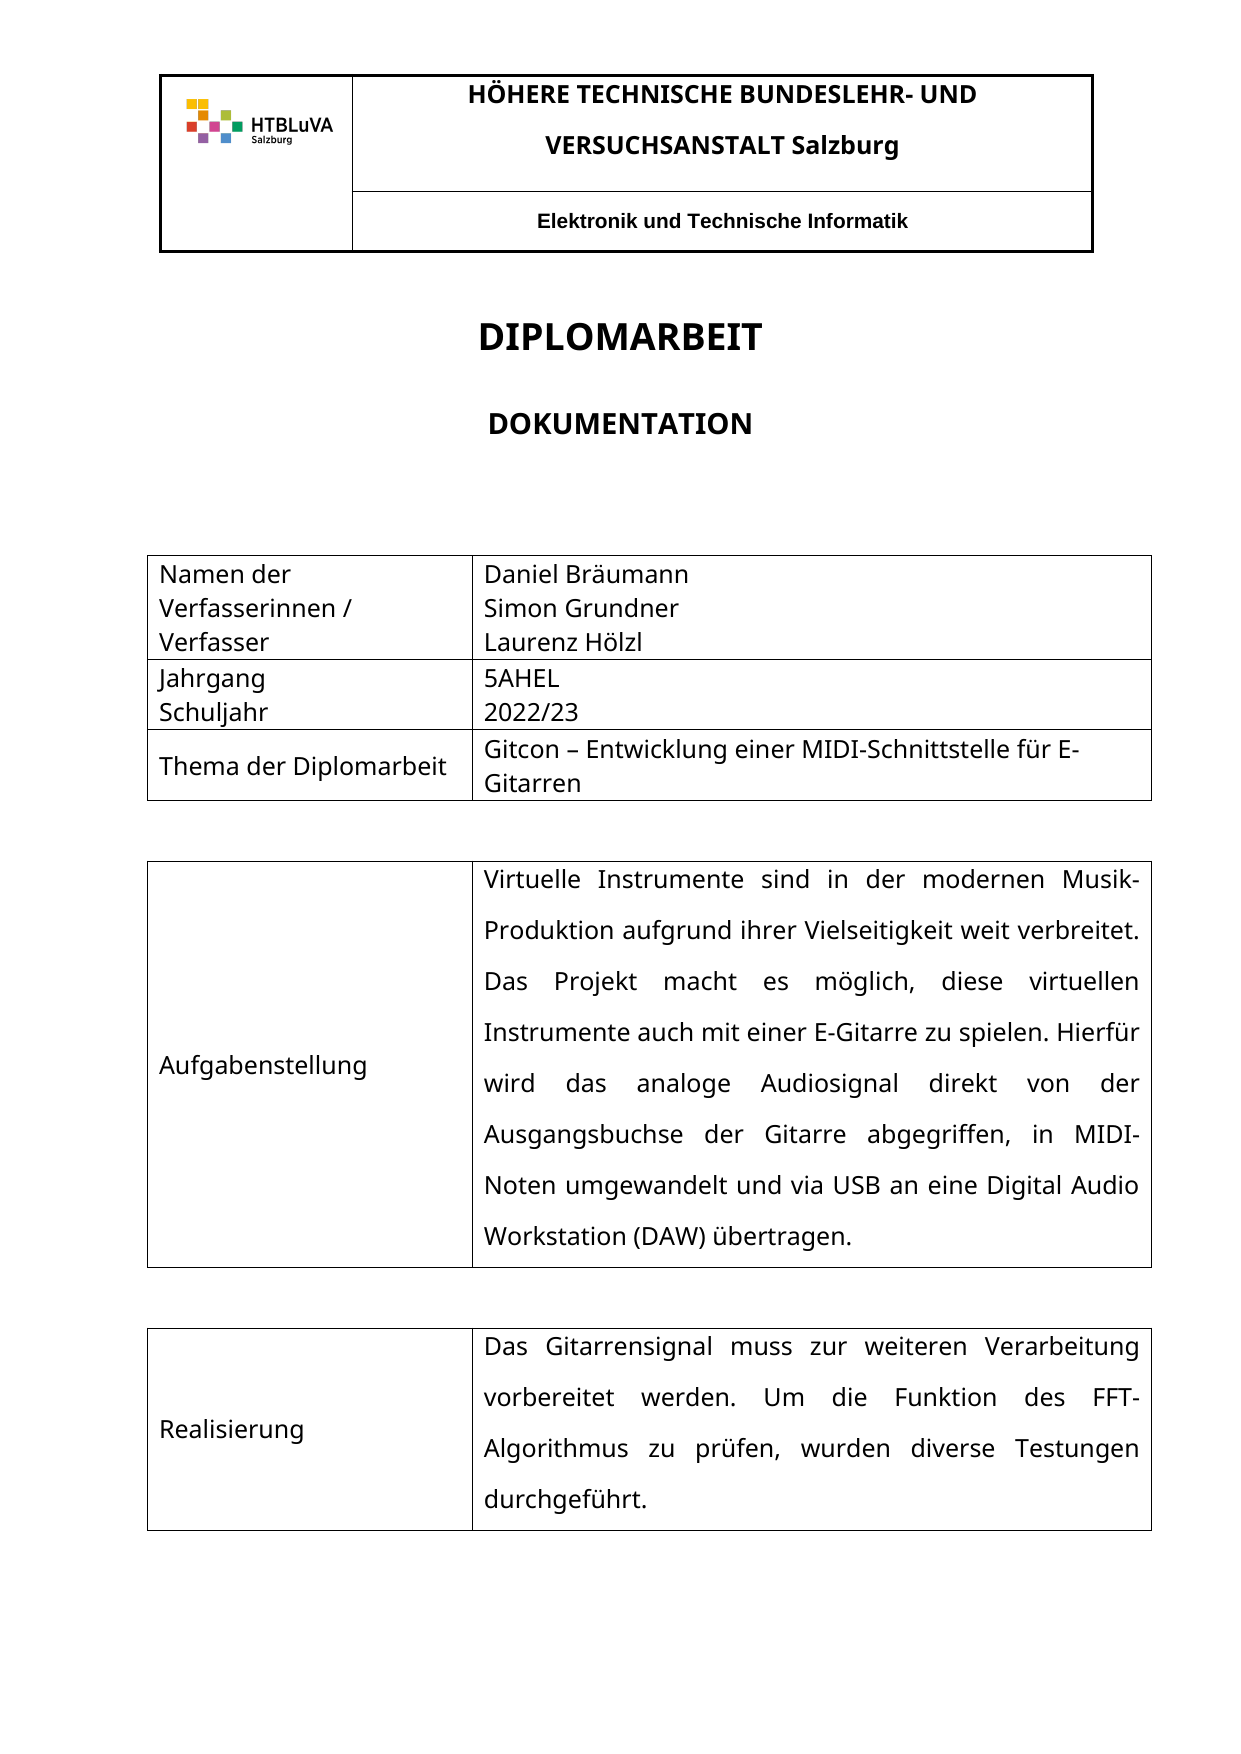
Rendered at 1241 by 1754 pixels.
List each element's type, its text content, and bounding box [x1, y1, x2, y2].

text DIPLOMARBEIT [148, 310, 1093, 361]
text DOKUMENTATION [148, 403, 1093, 443]
table_header Realisierung [148, 1329, 472, 1530]
table_cell Gitcon – Entwicklung einer MIDI-Schnittstelle für E-Gitarren [473, 730, 1151, 800]
picture [164, 79, 352, 163]
table_header Aufgabenstellung [148, 862, 472, 1267]
table_header Das Gitarrensignal muss zur weiteren Verarbeitung vorbereitet werden. Um die Funktion des FFT-Algorithmus zu prüfen, wurden diverse Testungen durchgeführt. [473, 1329, 1151, 1530]
table_cell 5AHEL 2022/23 [473, 660, 1151, 729]
table_header Namen der Verfasserinnen / Verfasser [148, 556, 472, 658]
table_header Virtuelle Instrumente sind in der modernen Musik-Produktion aufgrund ihrer Vielseitigkeit weit verbreitet. Das Projekt macht es möglich, diese virtuellen Instrumente auch mit einer E-Gitarre zu spielen. Hierfür wird das analoge Audiosignal direkt von der Ausgangsbuchse der Gitarre abgegriffen, in MIDI-Noten umgewandelt und via USB an eine Digital Audio Workstation (DAW) übertragen. [473, 862, 1151, 1267]
table_cell Jahrgang Schuljahr [148, 660, 472, 729]
table_header Daniel Bräumann Simon Grundner Laurenz Hölzl [473, 556, 1151, 658]
table_cell Thema der Diplomarbeit [148, 730, 472, 800]
